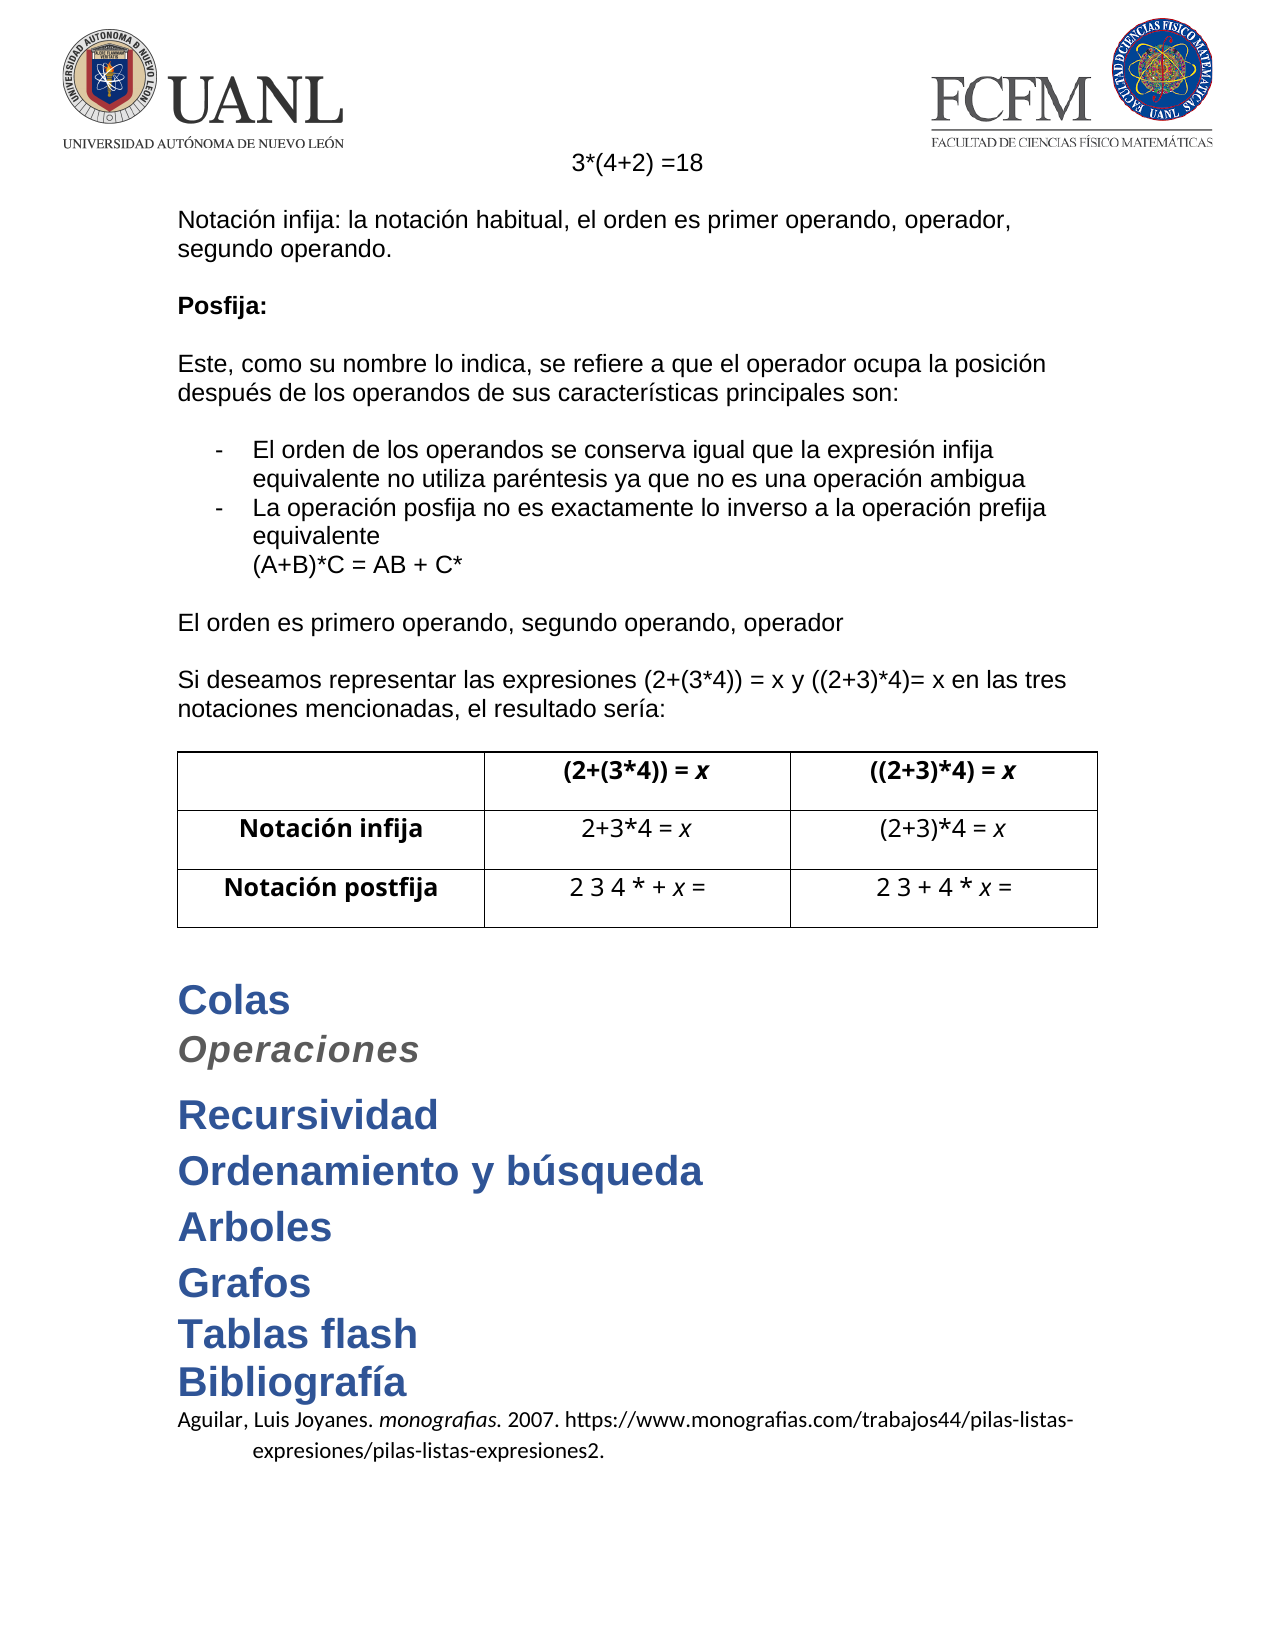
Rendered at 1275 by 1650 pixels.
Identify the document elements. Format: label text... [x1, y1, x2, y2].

subtitle Ordenamiento y búsqueda [177, 1146, 1098, 1194]
table_cell Notación postfija [178, 870, 484, 927]
text Si deseamos representar las expresiones (2+(3*4)) = x y ((2+3)*4)= x en las tres notaciones mencionadas, el resultado sería: [177, 665, 1098, 723]
subtitle Grafos [177, 1258, 1098, 1306]
text Este, como su nombre lo indica, se refiere a que el operador ocupa la posición después de los operandos de sus características principales son: [177, 349, 1098, 406]
table_header [178, 753, 484, 810]
subtitle Recursividad [177, 1091, 1098, 1138]
list El orden de los operandos se conserva igual que la expresión infija equivalente no utiliza paréntesis ya que no es una operación ambigua [215, 435, 1098, 493]
picture [931, 18, 1213, 147]
subtitle Tablas flash [177, 1310, 1098, 1358]
text Notación infija: la notación habitual, el orden es primer operando, operador, segundo operando. [177, 205, 1098, 263]
subtitle Operaciones [177, 1027, 1098, 1071]
table_header ((2+3)*4) = x [791, 753, 1097, 810]
table_cell 2+3*4 = x [485, 811, 790, 868]
text El orden es primero operando, segundo operando, operador [177, 608, 1098, 636]
table_cell (2+3)*4 = x [791, 811, 1097, 868]
subtitle Colas [177, 976, 1098, 1024]
subtitle Arboles [177, 1202, 1098, 1250]
table_cell 2 3 4 * + x = [485, 870, 790, 927]
text (A+B)*C = AB + C* [252, 550, 1098, 579]
text 3*(4+2) =18 [177, 148, 1098, 176]
picture [62, 25, 344, 153]
table_cell Notación infija [178, 811, 484, 868]
table_header (2+(3*4)) = x [485, 753, 790, 810]
list La operación posfija no es exactamente lo inverso a la operación prefija equivalente [215, 493, 1098, 550]
text Posfija: [177, 291, 1098, 320]
table_cell 2 3 + 4 * x = [791, 870, 1097, 927]
